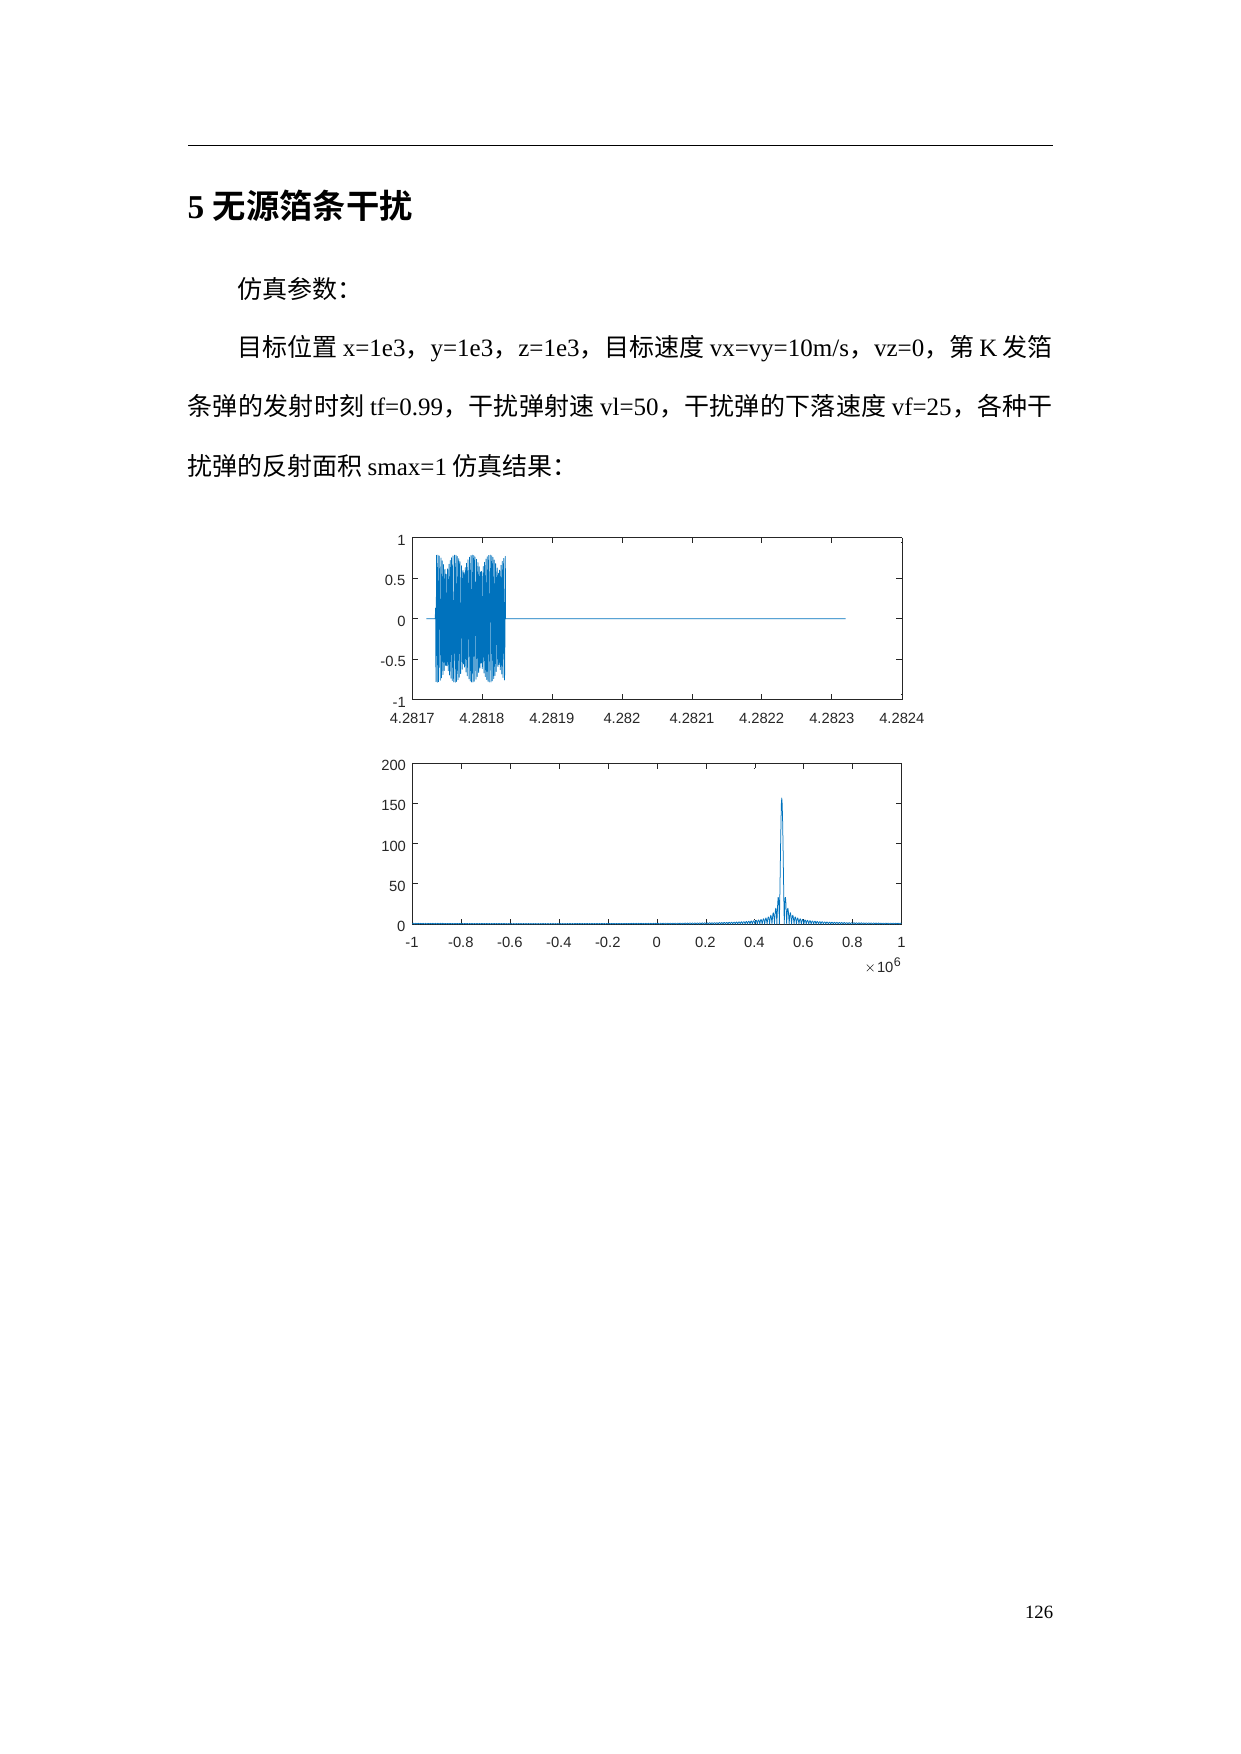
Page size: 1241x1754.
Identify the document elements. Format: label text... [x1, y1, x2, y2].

text 仿真参数： [187, 268, 1053, 308]
text 目标位置x=1e3，y=1e3，z=1e3，目标速度vx=vy=10m/s，vz=0，第K发箔条弹的发射时刻tf=0.99，干扰弹射速vl=50，干扰弹的下落速度vf=25，各种干扰弹的反射面积smax=1仿真结果： [187, 326, 1053, 484]
subtitle 5 无源箔条干扰 [187, 164, 1053, 244]
